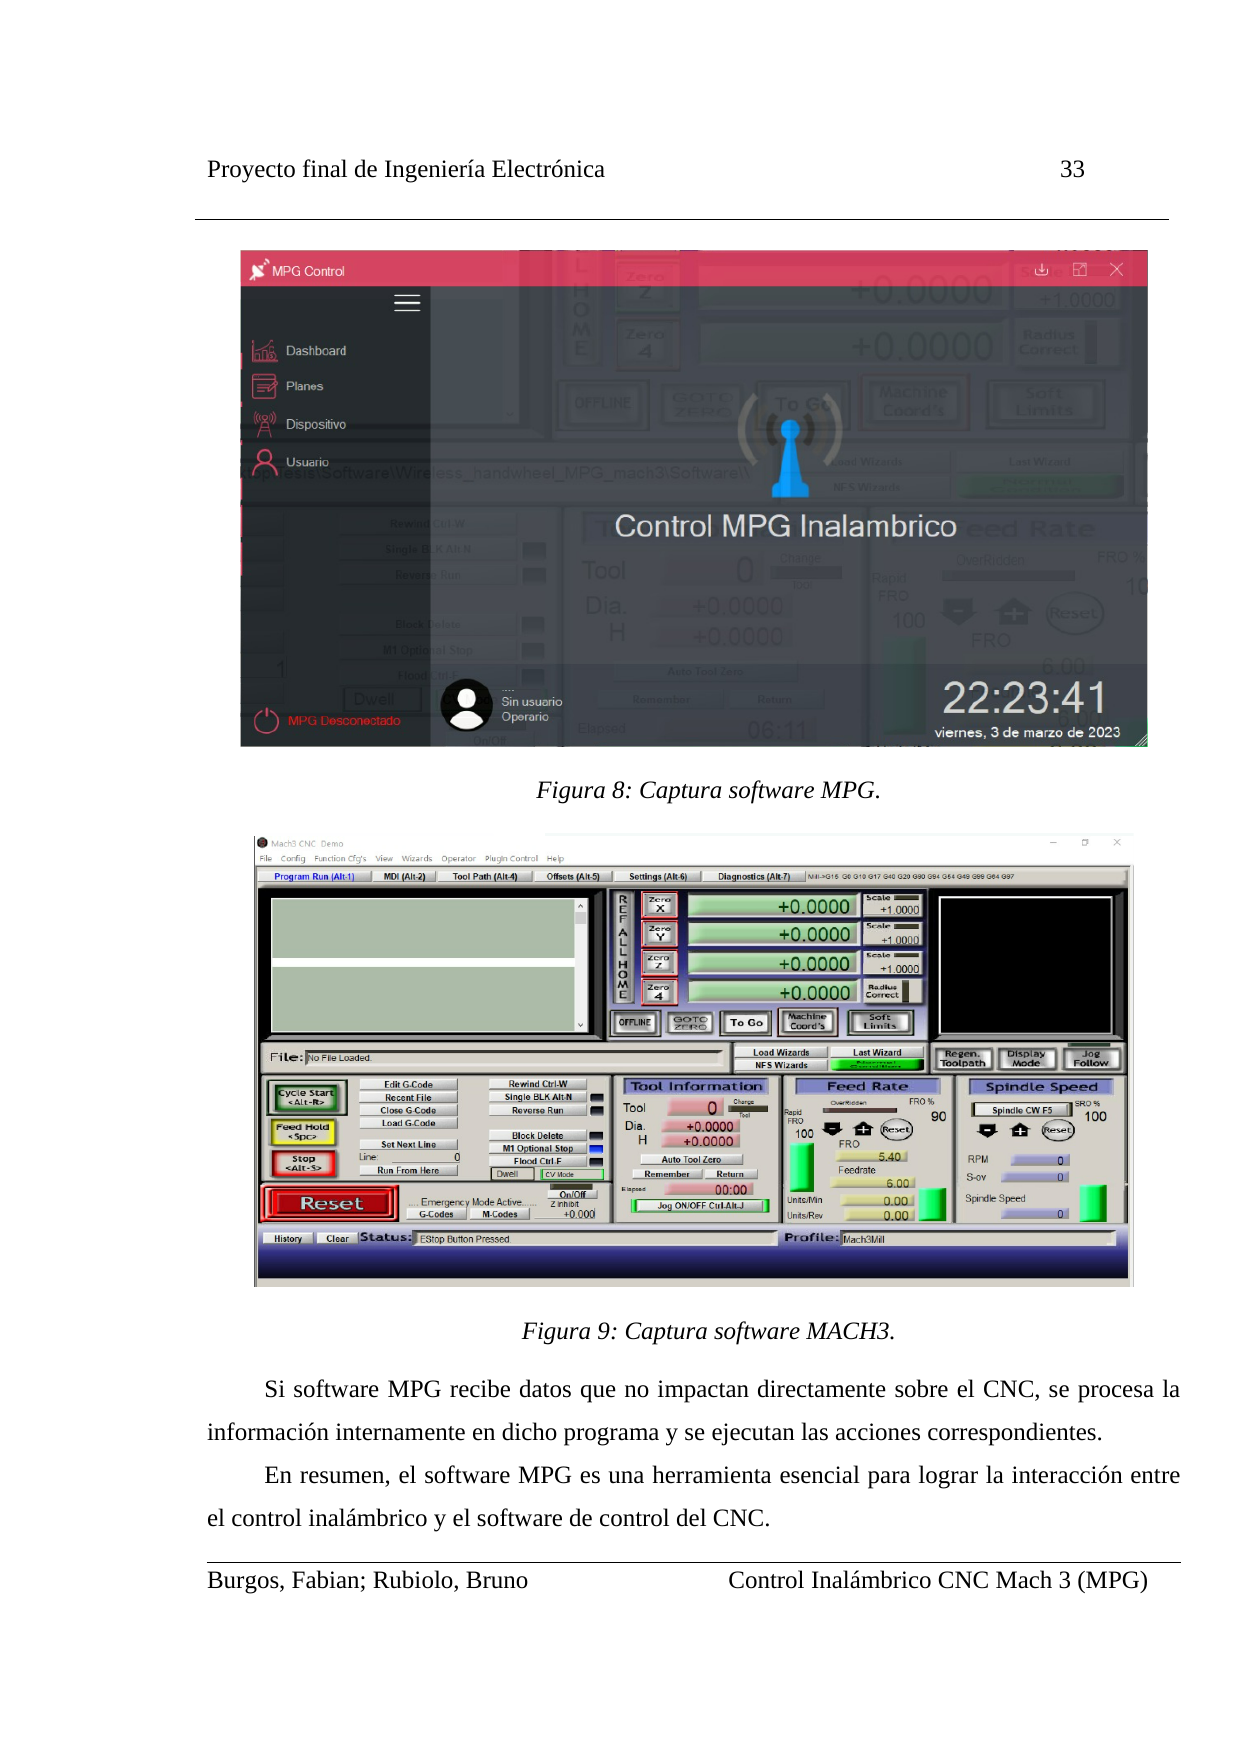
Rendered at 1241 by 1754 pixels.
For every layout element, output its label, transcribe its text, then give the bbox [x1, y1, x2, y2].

text : Captura software MACH3. [236, 1316, 1181, 1344]
text : Captura software MPG. [236, 776, 1181, 804]
text Si software MPG recibe datos que no impactan directamente sobre el CNC, se procesa la información internamente en dicho programa y se ejecutan las acciones correspondientes. [207, 1374, 1181, 1446]
text En resumen, el software MPG es una herramienta esencial para lograr la interacción entre el control inalámbrico y el software de control del CNC. [207, 1460, 1181, 1532]
